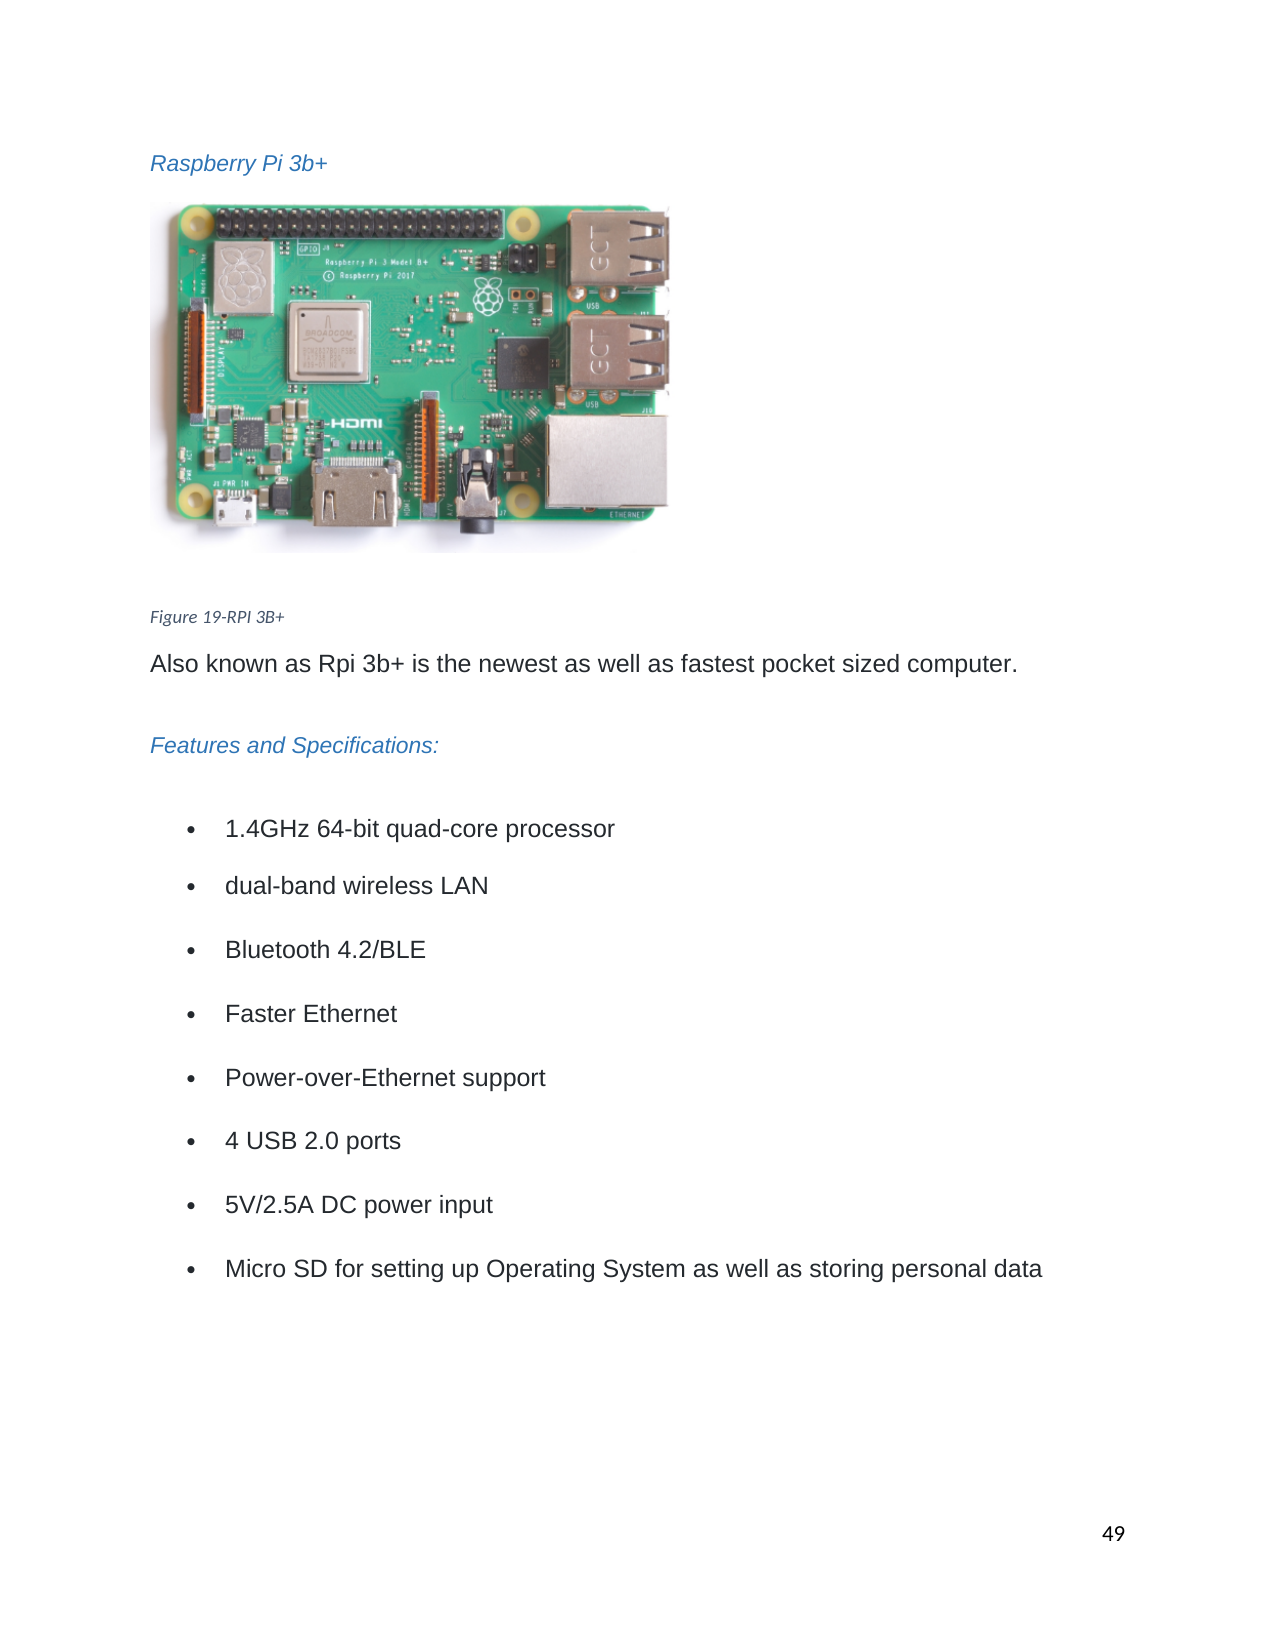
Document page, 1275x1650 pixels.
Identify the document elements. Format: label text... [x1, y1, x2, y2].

list Bluetooth 4.2/BLE [187, 935, 1125, 964]
list Micro SD for setting up Operating System as well as storing personal data [187, 1254, 1125, 1283]
text Also known as Rpi 3b+ is the newest as well as fastest pocket sized computer. [150, 649, 1125, 678]
list Faster Ethernet [187, 999, 1125, 1028]
picture [150, 202, 682, 553]
list 1.4GHz 64-bit quad-core processor [187, 814, 1125, 843]
list Power-over-Ethernet support [187, 1063, 1125, 1091]
text Figure 19-RPI 3B+ [150, 606, 1125, 629]
list dual-band wireless LAN [187, 871, 1125, 900]
subtitle Features and Specifications: [150, 732, 1125, 758]
list 4 USB 2.0 ports [187, 1126, 1125, 1155]
subtitle Raspberry Pi 3b+ [150, 150, 1125, 176]
list 5V/2.5A DC power input [187, 1190, 1125, 1219]
